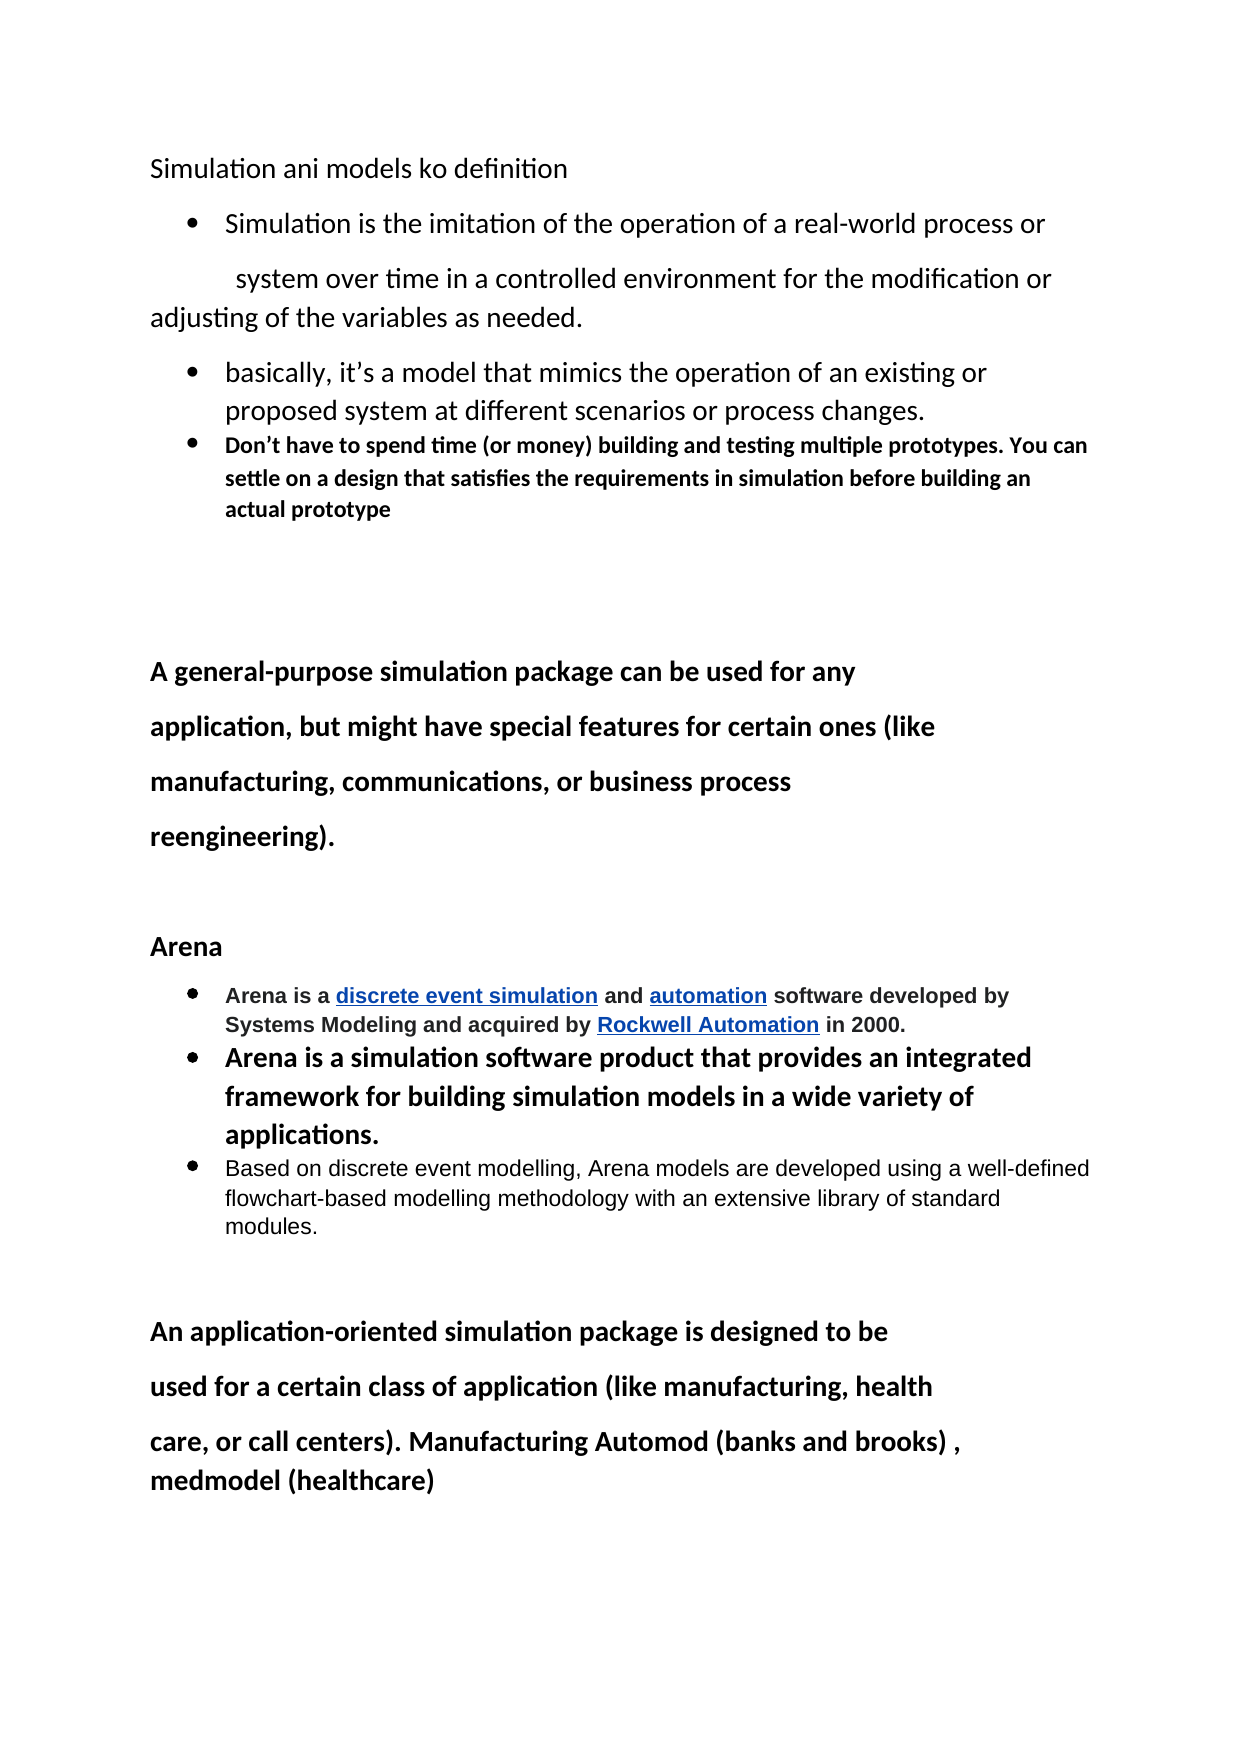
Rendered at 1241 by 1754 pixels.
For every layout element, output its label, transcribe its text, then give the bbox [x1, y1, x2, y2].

text reengineering). [150, 818, 1090, 853]
text manufacturing, communications, or business process [150, 763, 1090, 798]
text A general-purpose simulation package can be used for any [150, 653, 1090, 688]
text Simulation ani models ko definition [150, 150, 1090, 186]
text application, but might have special features for certain ones (like [150, 708, 1090, 743]
text An application-oriented simulation package is designed to be [150, 1313, 1090, 1349]
text used for a certain class of application (like manufacturing, health [150, 1368, 1090, 1404]
list Arena is a simulation software product that provides an integrated framework for building simulation models in a wide variety of applications. [187, 1039, 1090, 1152]
text care, or call centers). Manufacturing Automod (banks and brooks) , medmodel (healthcare) [150, 1423, 1090, 1497]
text system over time in a controlled environment for the modification or adjusting of the variables as needed. [150, 260, 1090, 334]
list Arena is a discrete event simulation and automation software developed by Systems Modeling and acquired by Rockwell Automation in 2000. [187, 983, 1090, 1037]
list Don’t have to spend time (or money) building and testing multiple prototypes. You can settle on a design that satisfies the requirements in simulation before building an actual prototype [187, 431, 1090, 523]
list Based on discrete event modelling, Arena models are developed using a well-defined flowchart-based modelling methodology with an extensive library of standard modules. [187, 1154, 1090, 1239]
list Simulation is the imitation of the operation of a real-world process or [187, 205, 1090, 241]
list basically, it’s a model that mimics the operation of an existing or proposed system at different scenarios or process changes. [187, 354, 1090, 428]
text Arena [150, 928, 1090, 964]
